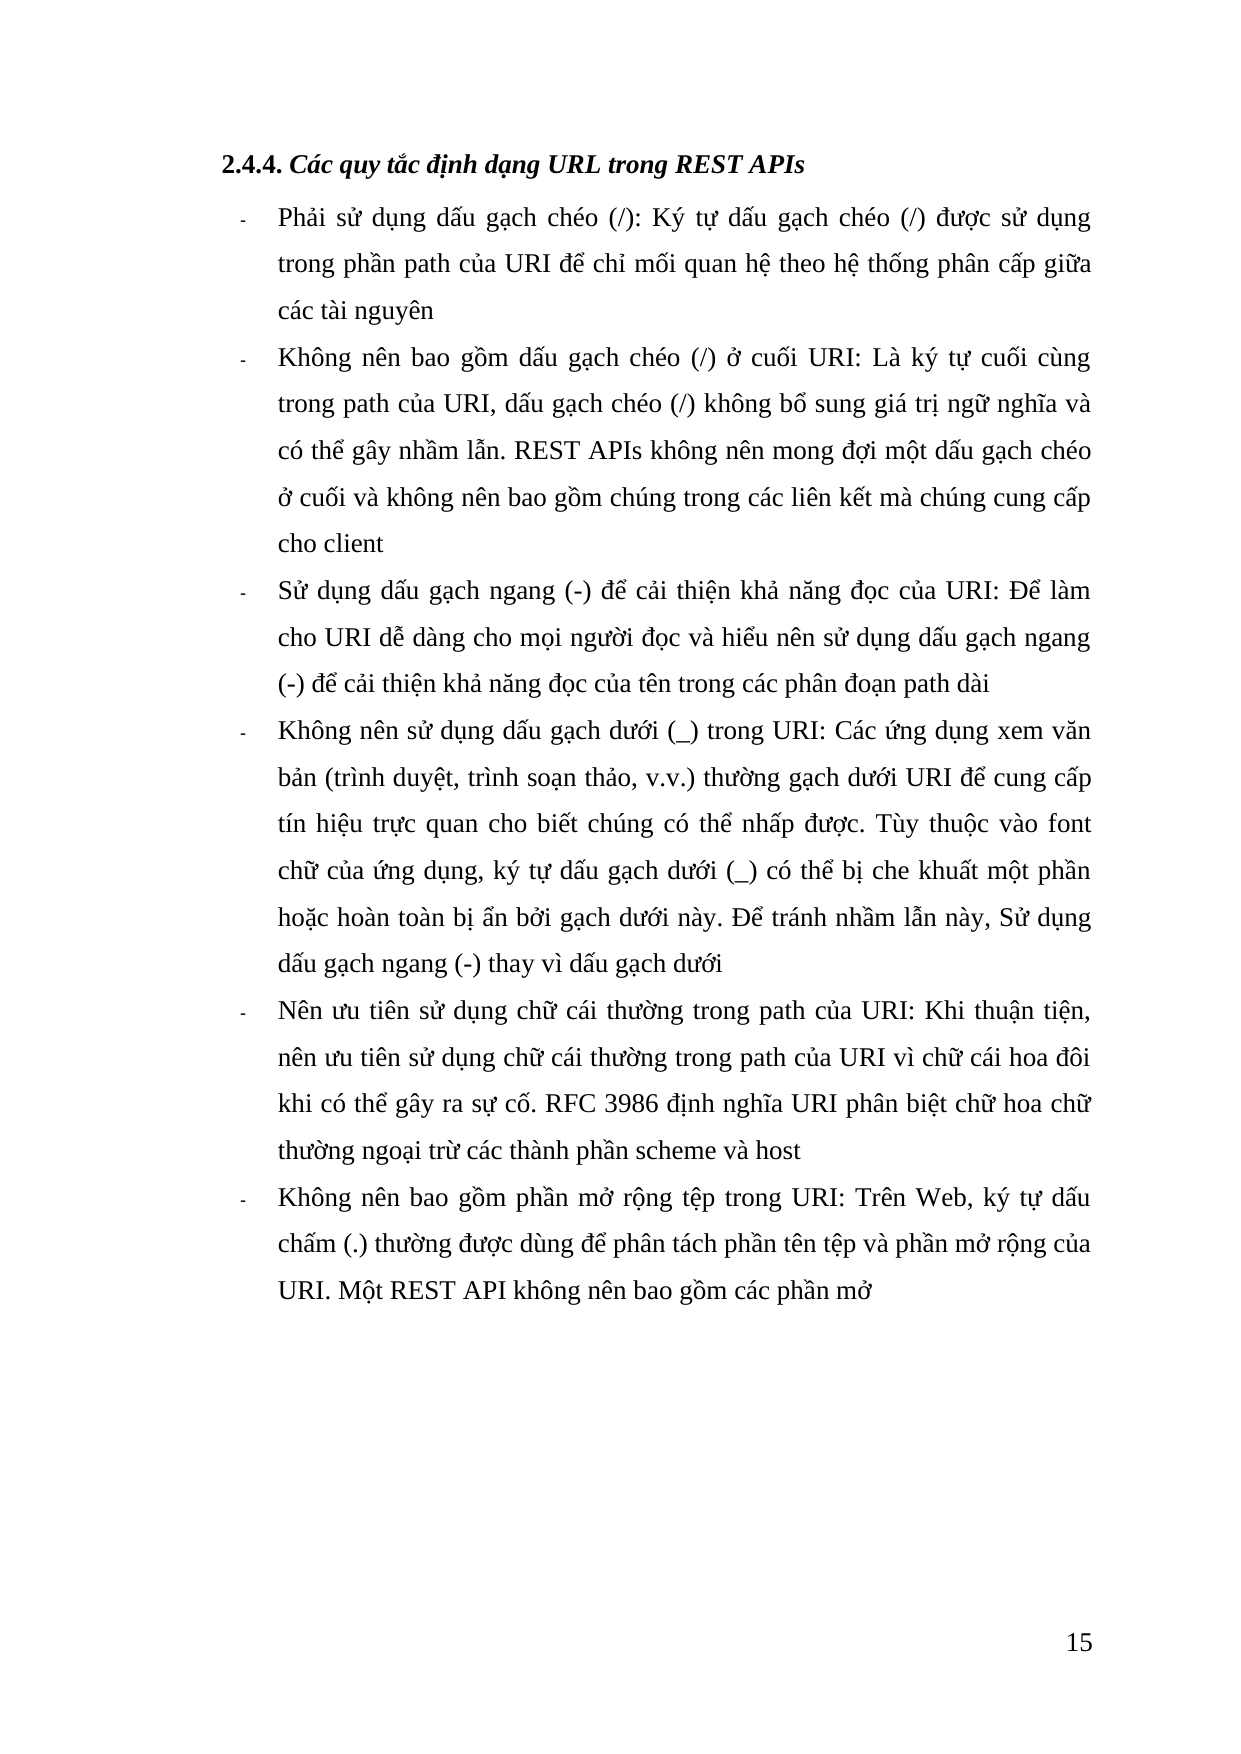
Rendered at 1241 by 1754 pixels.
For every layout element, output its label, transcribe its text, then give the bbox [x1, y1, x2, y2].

list Nên ưu tiên sử dụng chữ cái thường trong path của URI: Khi thuận tiện, nên ưu tiên sử dụng chữ cái thường trong path của URI vì chữ cái hoa đôi khi có thể gây ra sự cố. RFC 3986 định nghĩa URI phân biệt chữ hoa chữ thường ngoại trừ các thành phần scheme và host [240, 994, 1092, 1165]
list Không nên sử dụng dấu gạch dưới (_) trong URI: Các ứng dụng xem văn bản (trình duyệt, trình soạn thảo, v.v.) thường gạch dưới URI để cung cấp tín hiệu trực quan cho biết chúng có thể nhấp được. Tùy thuộc vào font chữ của ứng dụng, ký tự dấu gạch dưới (_) có thể bị che khuất một phần hoặc hoàn toàn bị ẩn bởi gạch dưới này. Để tránh nhầm lẫn này, Sử dụng dấu gạch ngang (-) thay vì dấu gạch dưới [240, 714, 1092, 978]
subtitle Các quy tắc định dạng URL trong REST APIs [221, 148, 1092, 179]
list Không nên bao gồm dấu gạch chéo (/) ở cuối URI: Là ký tự cuối cùng trong path của URI, dấu gạch chéo (/) không bổ sung giá trị ngữ nghĩa và có thể gây nhầm lẫn. REST APIs không nên mong đợi một dấu gạch chéo ở cuối và không nên bao gồm chúng trong các liên kết mà chúng cung cấp cho client [240, 341, 1092, 558]
list Không nên bao gồm phần mở rộng tệp trong URI: Trên Web, ký tự dấu chấm (.) thường được dùng để phân tách phần tên tệp và phần mở rộng của URI. Một REST API không nên bao gồm các phần mở [240, 1181, 1092, 1305]
list Sử dụng dấu gạch ngang (-) để cải thiện khả năng đọc của URI: Để làm cho URI dễ dàng cho mọi người đọc và hiểu nên sử dụng dấu gạch ngang (-) để cải thiện khả năng đọc của tên trong các phân đoạn path dài [240, 574, 1092, 698]
list Phải sử dụng dấu gạch chéo (/): Ký tự dấu gạch chéo (/) được sử dụng trong phần path của URI để chỉ mối quan hệ theo hệ thống phân cấp giữa các tài nguyên [240, 201, 1092, 325]
